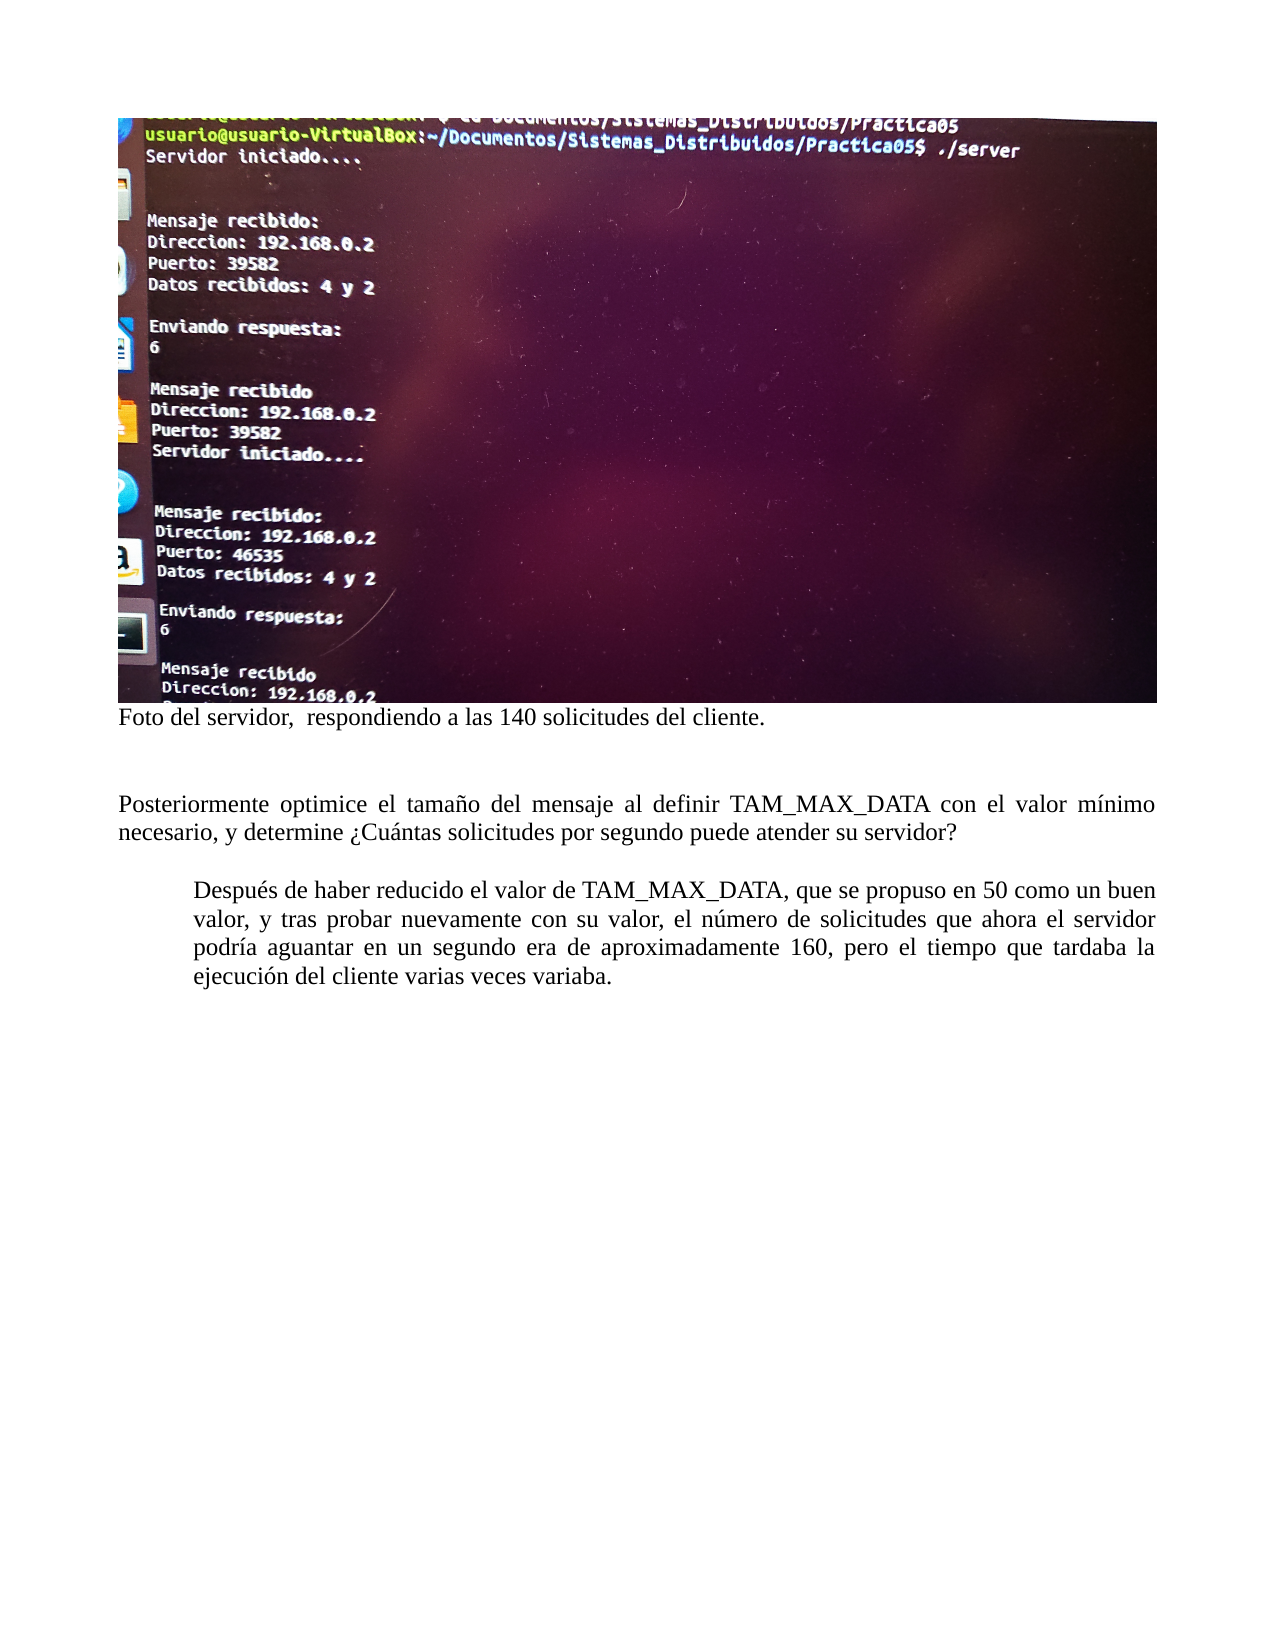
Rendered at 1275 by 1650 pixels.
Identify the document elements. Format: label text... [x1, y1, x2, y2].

text Posteriormente optimice el tamaño del mensaje al definir TAM_MAX_DATA con el valor mínimo necesario, y determine ¿Cuántas solicitudes por segundo puede atender su servidor? [118, 789, 1157, 846]
list Después de haber reducido el valor de TAM_MAX_DATA, que se propuso en 50 como un buen valor, y tras probar nuevamente con su valor, el número de solicitudes que ahora el servidor podría aguantar en un segundo era de aproximadamente 160, pero el tiempo que tardaba la ejecución del cliente varias veces variaba. [193, 875, 1157, 990]
picture [118, 118, 1157, 703]
text Foto del servidor, respondiendo a las 140 solicitudes del cliente. [118, 703, 1157, 731]
